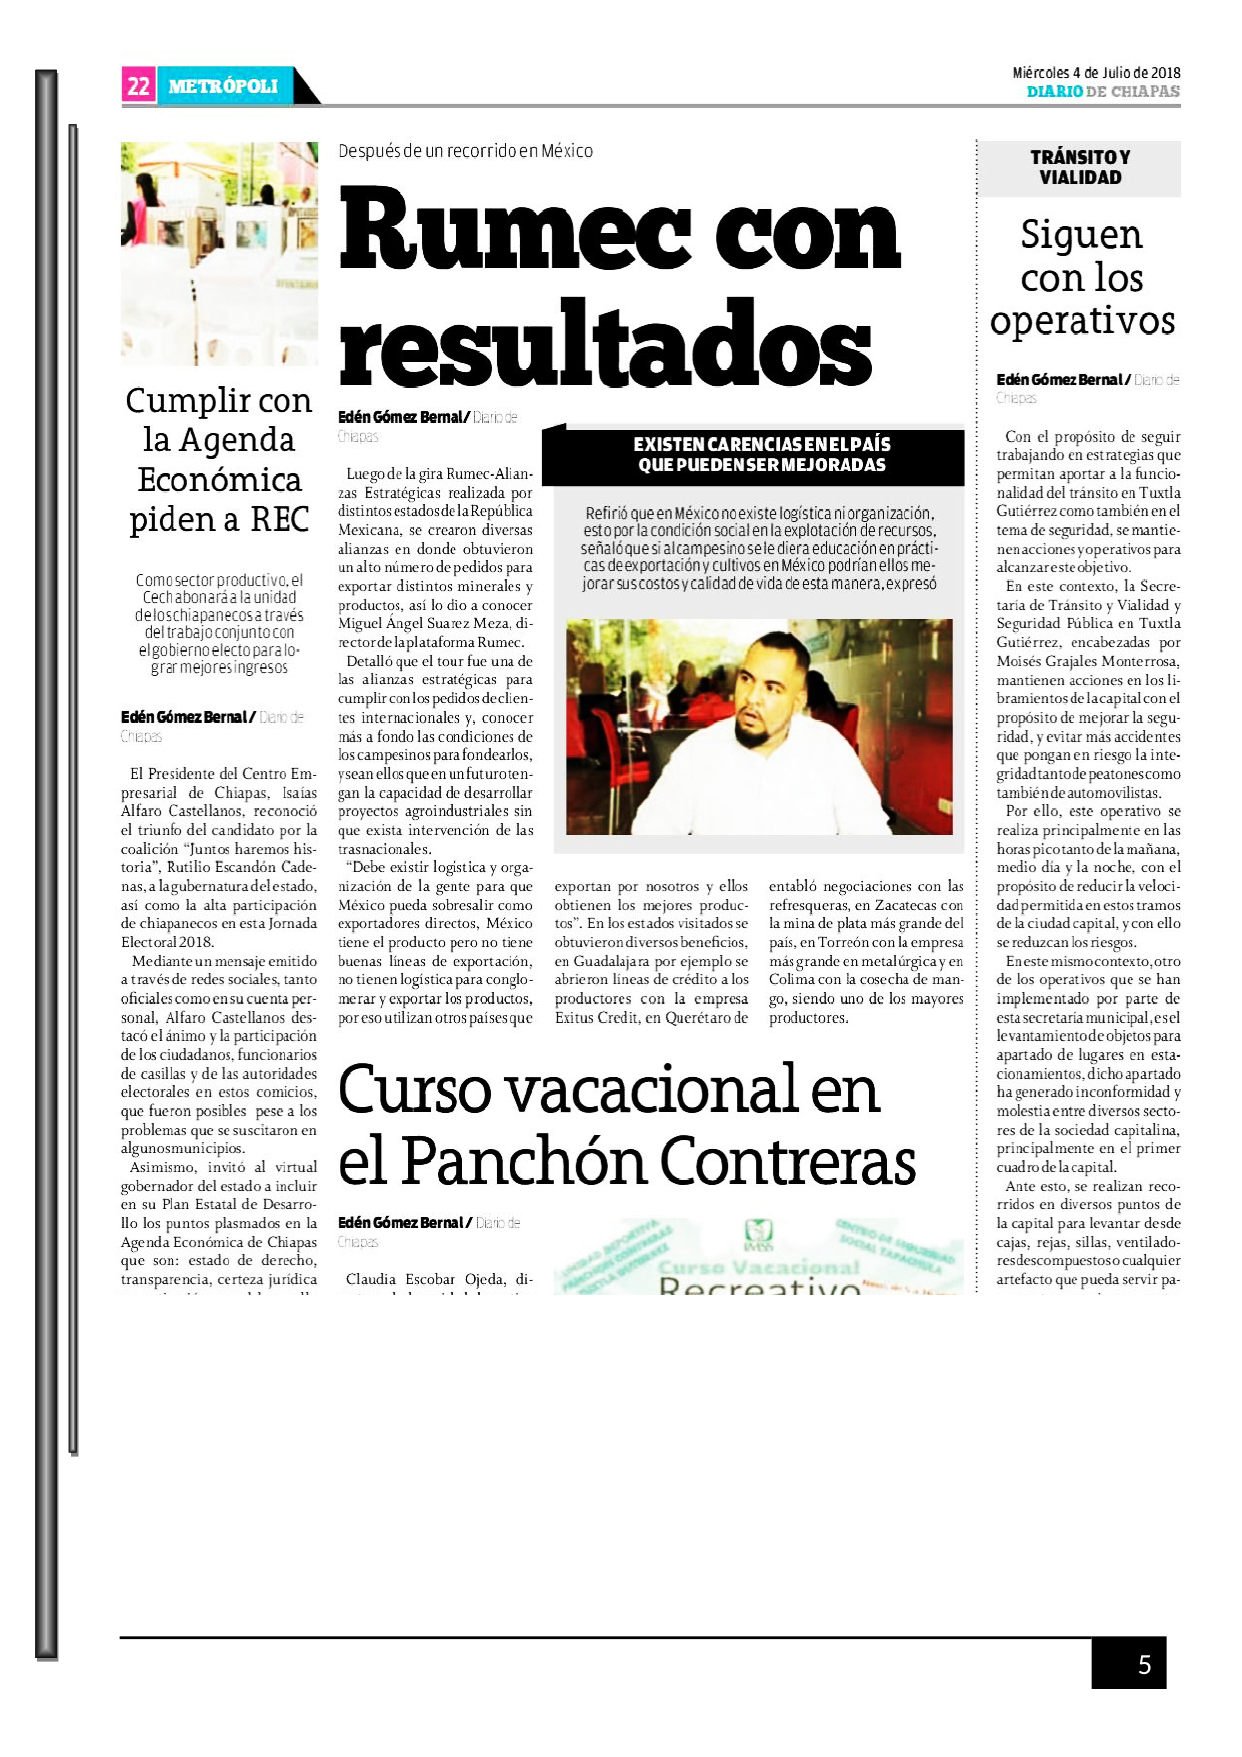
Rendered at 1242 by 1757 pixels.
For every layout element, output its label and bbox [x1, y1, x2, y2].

picture [100, 45, 1212, 1295]
